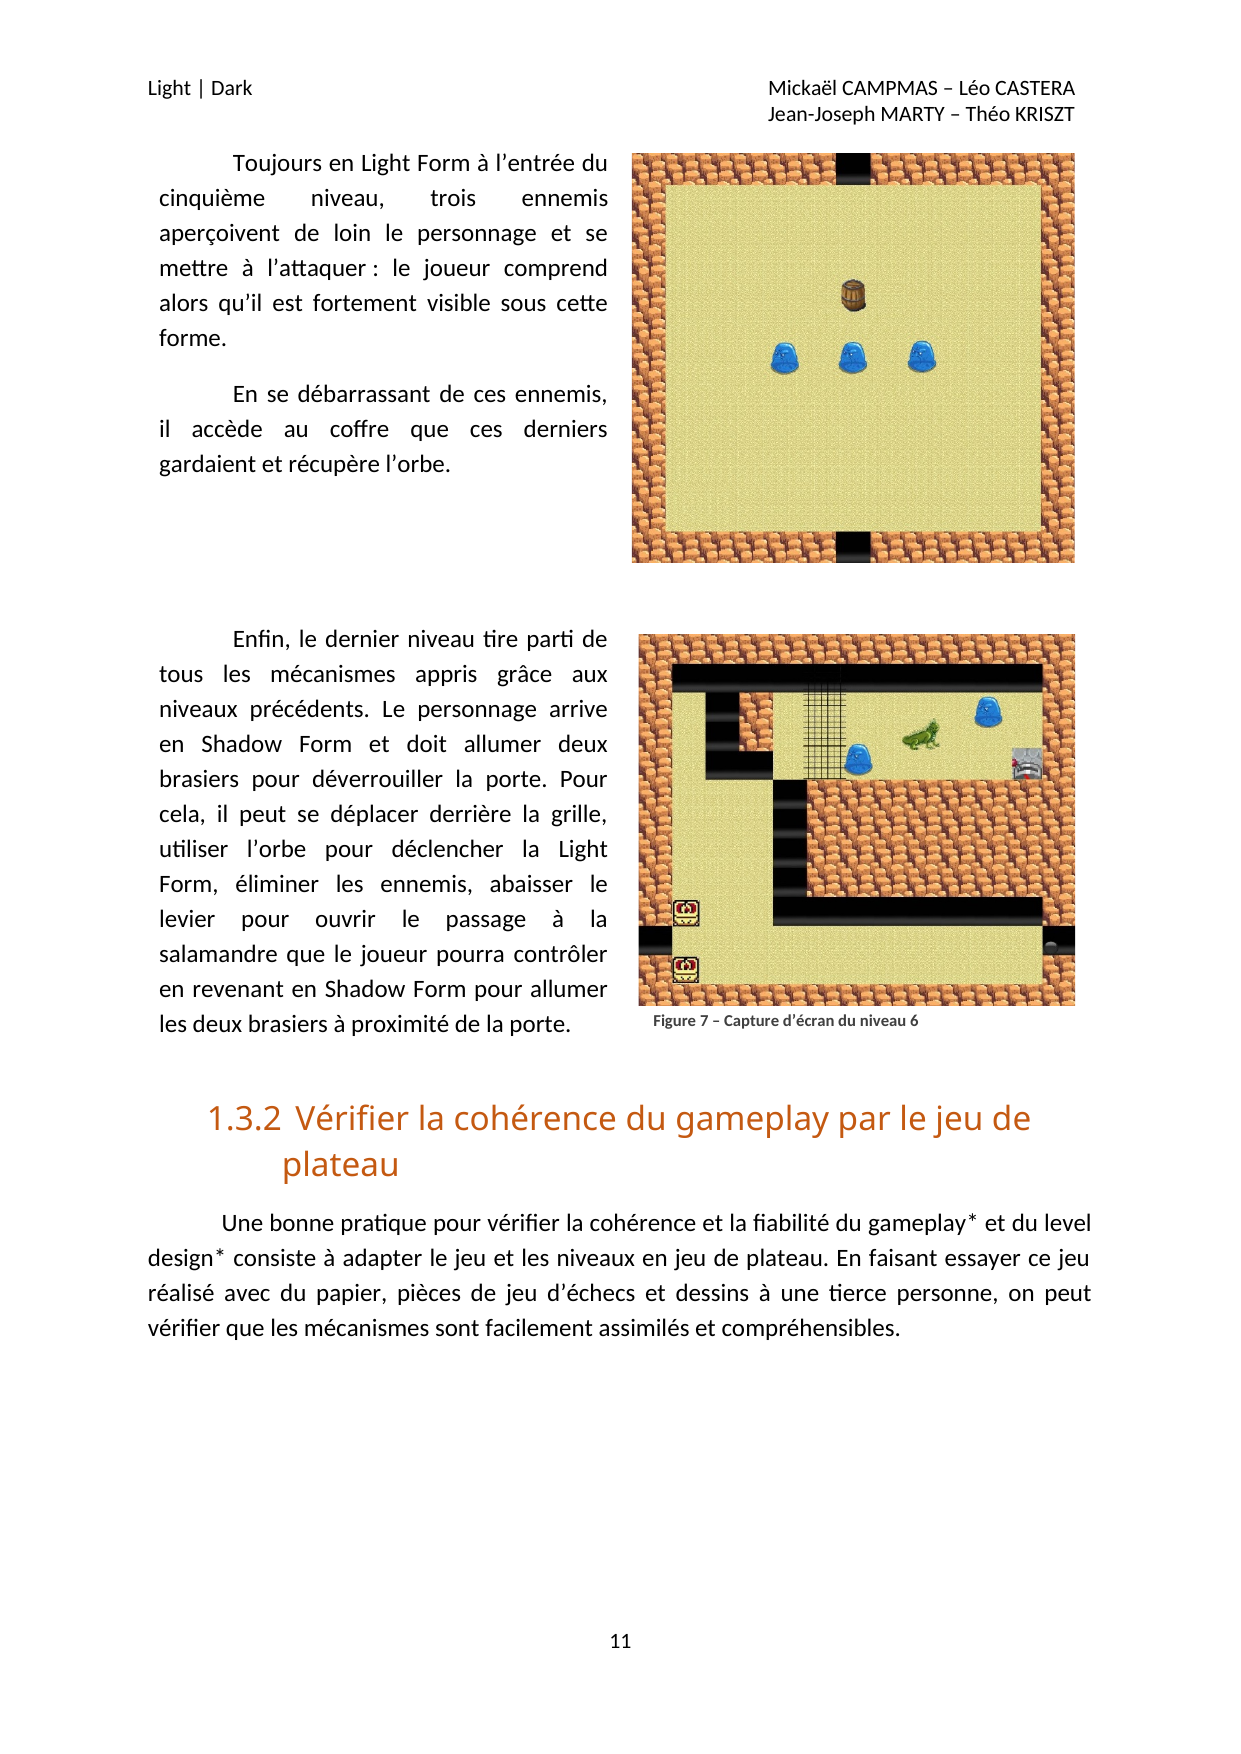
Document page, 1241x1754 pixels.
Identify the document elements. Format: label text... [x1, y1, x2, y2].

picture [631, 153, 1075, 563]
picture [638, 634, 1075, 1006]
table_cell [620, 148, 1092, 623]
table_cell Toujours en Light Form à l’entrée du cinquième niveau, trois ennemis aperçoivent de loin le personnage et se mettre à l’attaquer : le joueur comprend alors qu’il est fortement visible sous cette forme. En se débarrassant de ces ennemis, il accède au coffre que ces derniers gardaient et récupère l’orbe. [148, 148, 619, 623]
subtitle Vérifier la cohérence du gameplay par le jeu de plateau [207, 1095, 1093, 1186]
text Une bonne pratique pour vérifier la cohérence et la fiabilité du gameplay* et du level design* consiste à adapter le jeu et les niveaux en jeu de plateau. En faisant essayer ce jeu réalisé avec du papier, pièces de jeu d’échecs et dessins à une tierce personne, on peut vérifier que les mécanismes sont facilement assimilés et compréhensibles. [148, 1207, 1093, 1342]
table_cell [620, 623, 1092, 1087]
table_cell Enfin, le dernier niveau tire parti de tous les mécanismes appris grâce aux niveaux précédents. Le personnage arrive en Shadow Form et doit allumer deux brasiers pour déverrouiller la porte. Pour cela, il peut se déplacer derrière la grille, utiliser l’orbe pour déclencher la Light Form, éliminer les ennemis, abaisser le levier pour ouvrir le passage à la salamandre que le joueur pourra contrôler en revenant en Shadow Form pour allumer les deux brasiers à proximité de la porte. [148, 623, 619, 1087]
